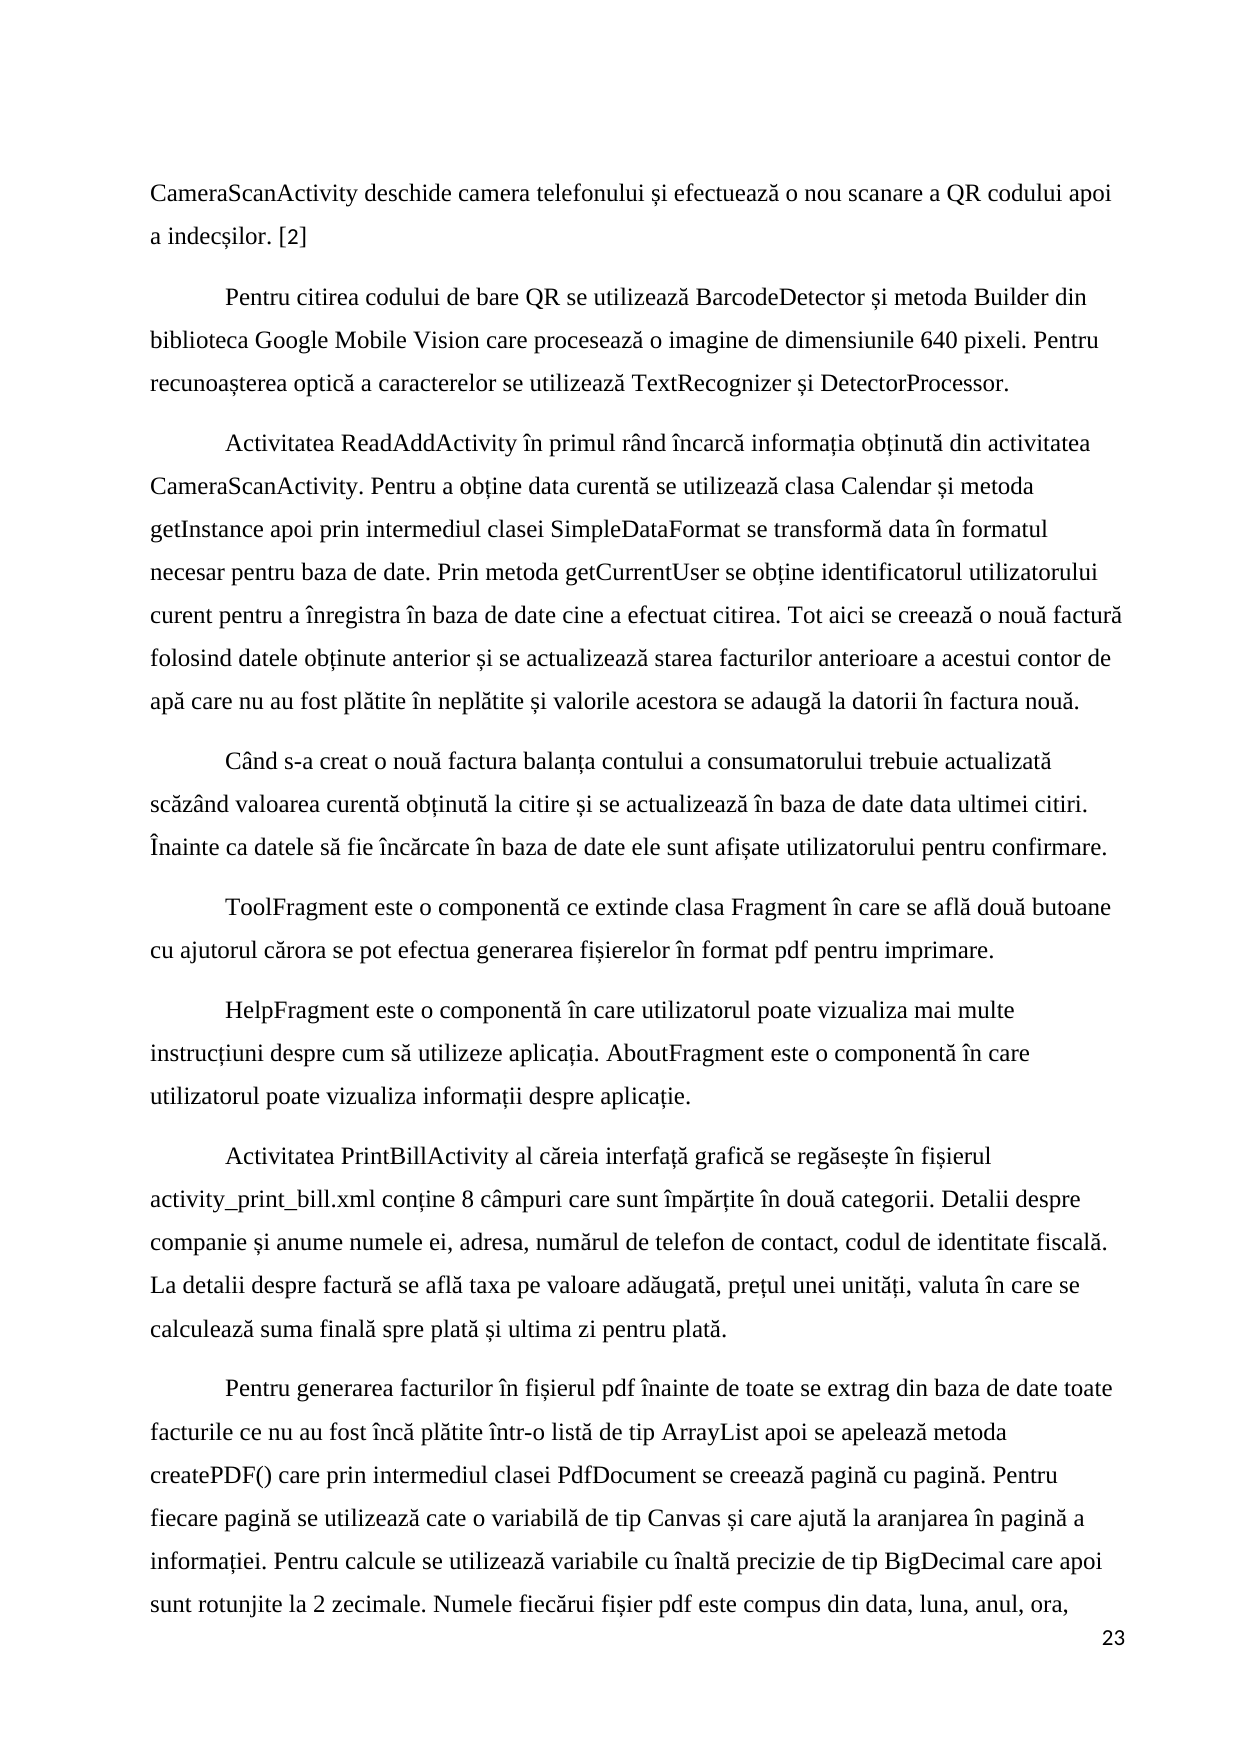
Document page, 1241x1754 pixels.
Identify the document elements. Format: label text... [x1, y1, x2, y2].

text Activitatea PrintBillActivity al căreia interfață grafică se regăsește în fișierul activity_print_bill.xml conține 8 câmpuri care sunt împărțite în două categorii. Detalii despre companie și anume numele ei, adresa, numărul de telefon de contact, codul de identitate fiscală. La detalii despre factură se află taxa pe valoare adăugată, prețul unei unități, valuta în care se calculează suma finală spre plată și ultima zi pentru plată. [150, 1141, 1125, 1342]
text ToolFragment este o componentă ce extinde clasa Fragment în care se află două butoane cu ajutorul cărora se pot efectua generarea fișierelor în format pdf pentru imprimare. [150, 892, 1125, 964]
text CameraScanActivity deschide camera telefonului și efectuează o nou scanare a QR codului apoi a indecșilor. [2] [150, 178, 1125, 251]
text Când s-a creat o nouă factura balanța contului a consumatorului trebuie actualizată scăzând valoarea curentă obținută la citire și se actualizează în baza de date data ultimei citiri. Înainte ca datele să fie încărcate în baza de date ele sunt afișate utilizatorului pentru confirmare. [150, 746, 1125, 861]
text HelpFragment este o componentă în care utilizatorul poate vizualiza mai multe instrucțiuni despre cum să utilizeze aplicația. AboutFragment este o componentă în care utilizatorul poate vizualiza informații despre aplicație. [150, 995, 1125, 1110]
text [150, 1373, 1125, 1618]
text Pentru citirea codului de bare QR se utilizează BarcodeDetector și metoda Builder din biblioteca Google Mobile Vision care procesează o imagine de dimensiunile 640 pixeli. Pentru recunoașterea optică a caracterelor se utilizează TextRecognizer și DetectorProcessor. [150, 282, 1125, 397]
text Activitatea ReadAddActivity în primul rând încarcă informația obținută din activitatea CameraScanActivity. Pentru a obține data curentă se utilizează clasa Calendar și metoda getInstance apoi prin intermediul clasei SimpleDataFormat se transformă data în formatul necesar pentru baza de date. Prin metoda getCurrentUser se obține identificatorul utilizatorului curent pentru a înregistra în baza de date cine a efectuat citirea. Tot aici se creează o nouă factură folosind datele obținute anterior și se actualizează starea facturilor anterioare a acestui contor de apă care nu au fost plătite în neplătite și valorile acestora se adaugă la datorii în factura nouă. [150, 428, 1125, 715]
